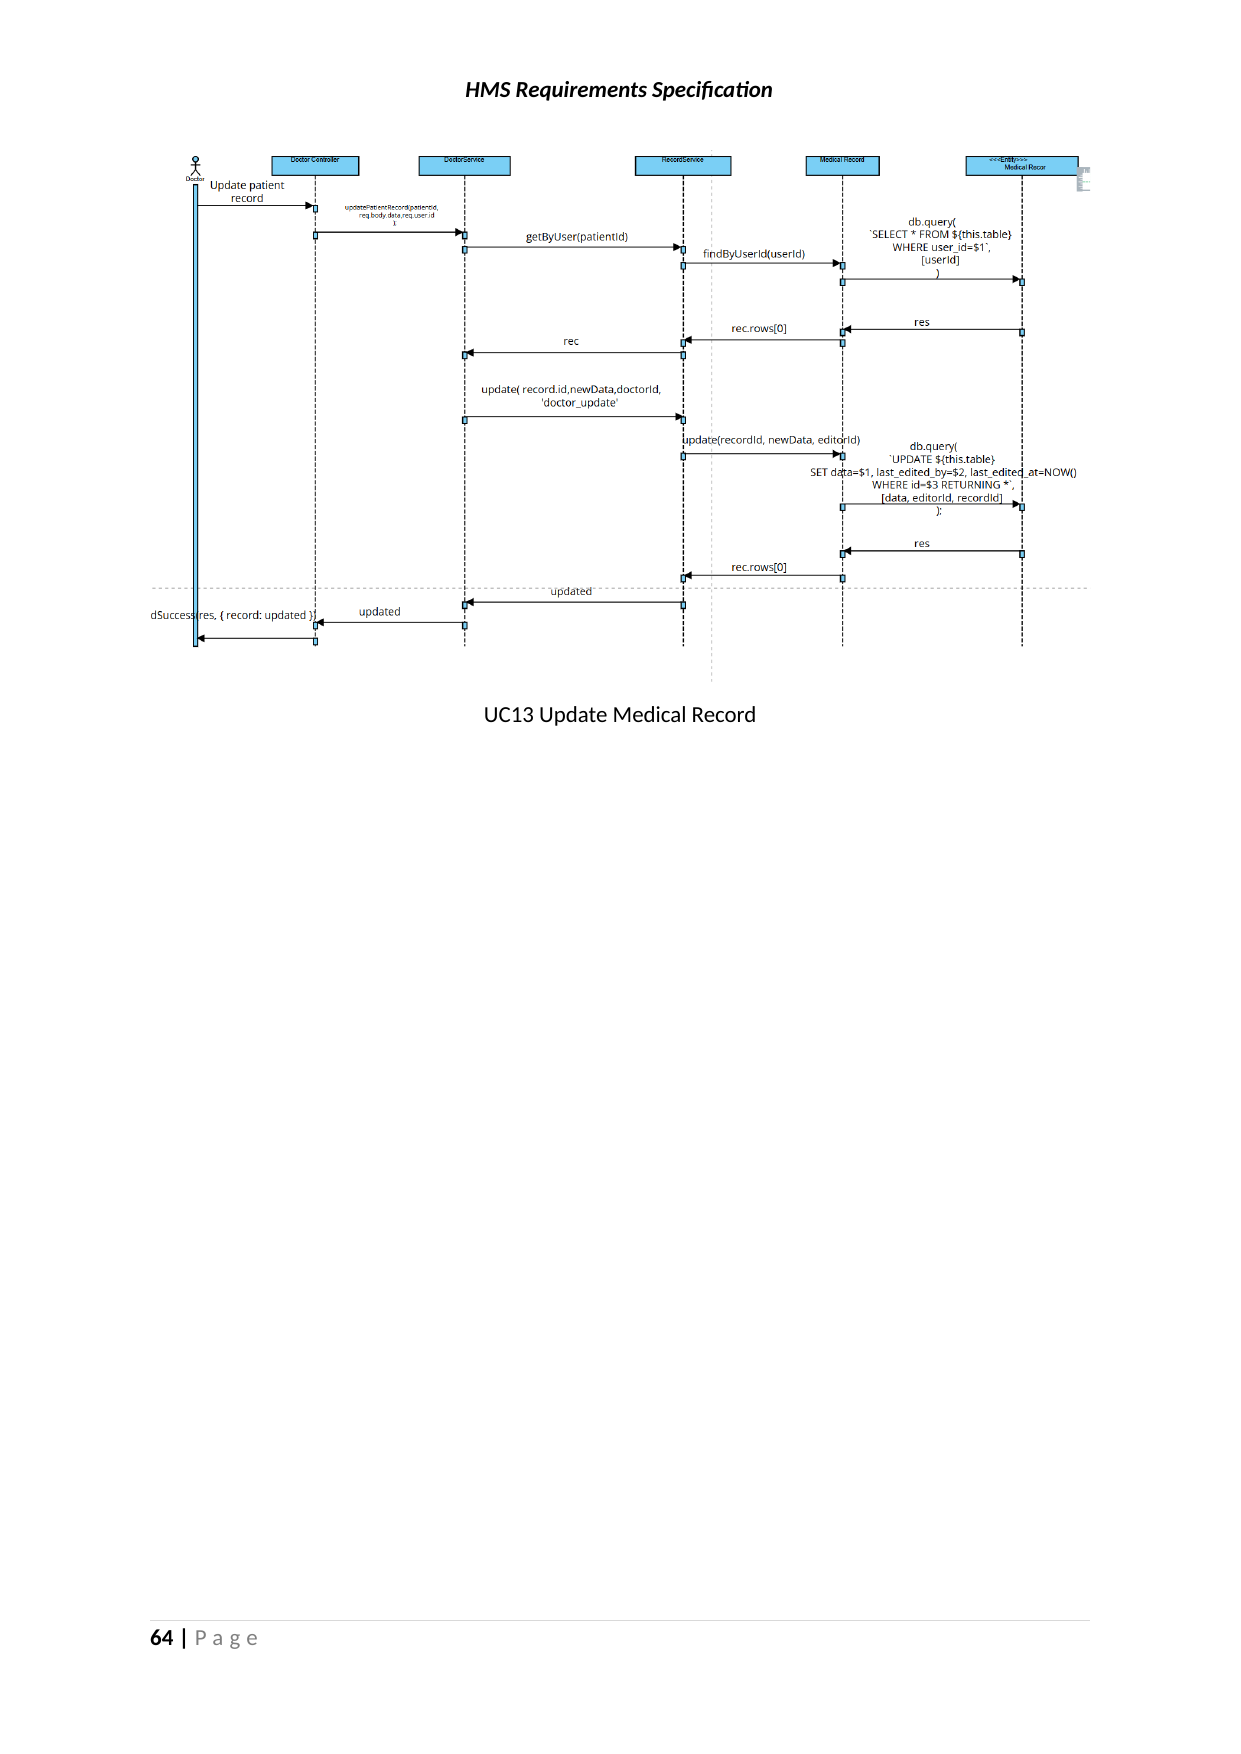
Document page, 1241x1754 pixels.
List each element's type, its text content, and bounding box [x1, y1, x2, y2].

picture [150, 150, 1091, 682]
text UC13 Update Medical Record [150, 700, 1090, 728]
